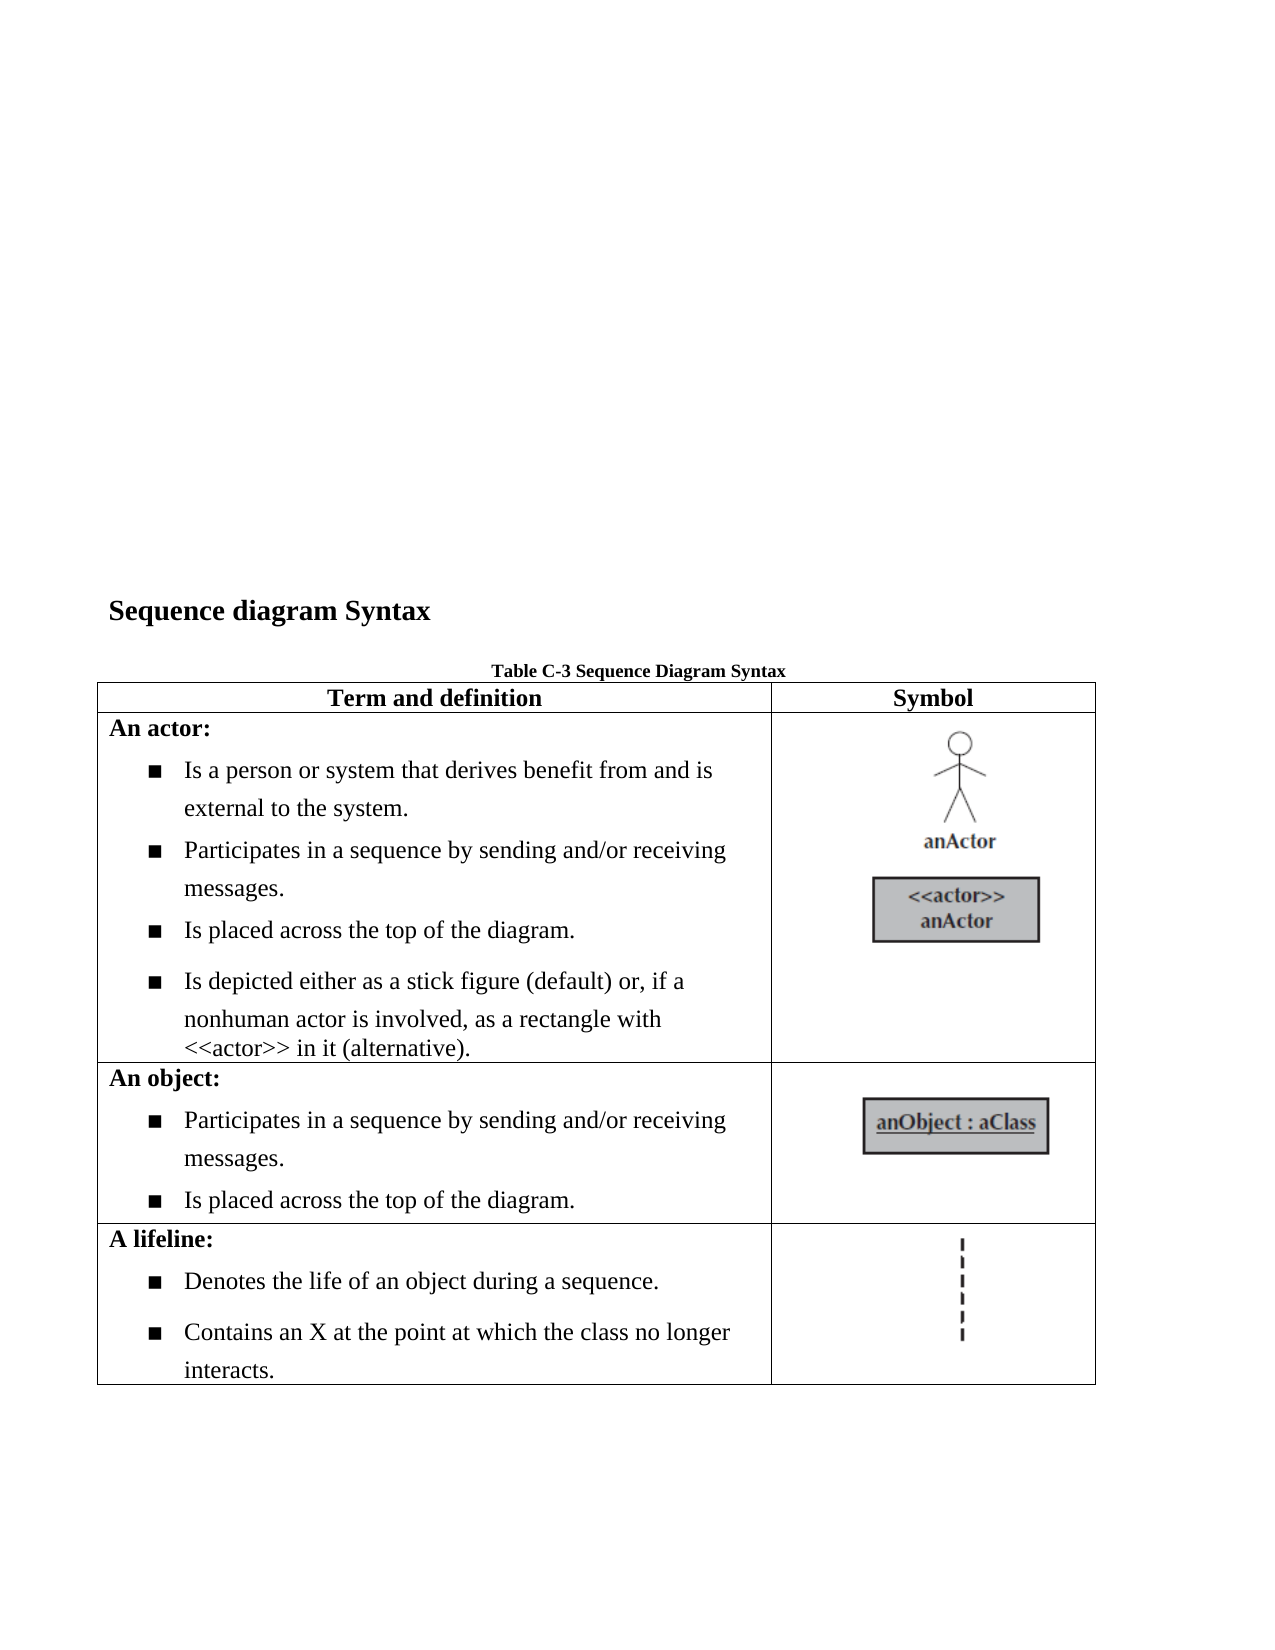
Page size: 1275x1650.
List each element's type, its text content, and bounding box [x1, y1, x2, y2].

table_cell A lifeline: Denotes the life of an object during a sequence. Contains an X at the point at which the class no longer interacts. [98, 1224, 771, 1384]
table_cell An actor: Is a person or system that derives benefit from and is external to the system. Participates in a sequence by sending and/or receiving messages. Is placed across the top of the diagram. Is depicted either as a stick figure (default) or, if a nonhuman actor is involved, as a rectangle with <<actor>> in it (alternative). [98, 713, 771, 1062]
text Table C-3 Sequence Diagram Syntax [108, 660, 1169, 682]
picture [867, 727, 1047, 947]
table_cell An object: Participates in a sequence by sending and/or receiving messages. Is placed across the top of the diagram. [98, 1063, 771, 1223]
picture [953, 1237, 971, 1346]
table_cell [772, 1063, 1095, 1223]
table_header Term and definition [98, 683, 771, 712]
picture [856, 1093, 1054, 1159]
table_cell [772, 1224, 1095, 1384]
table_header Symbol [772, 683, 1095, 712]
text Sequence diagram Syntax [108, 593, 1169, 627]
table_cell [772, 713, 1095, 1062]
